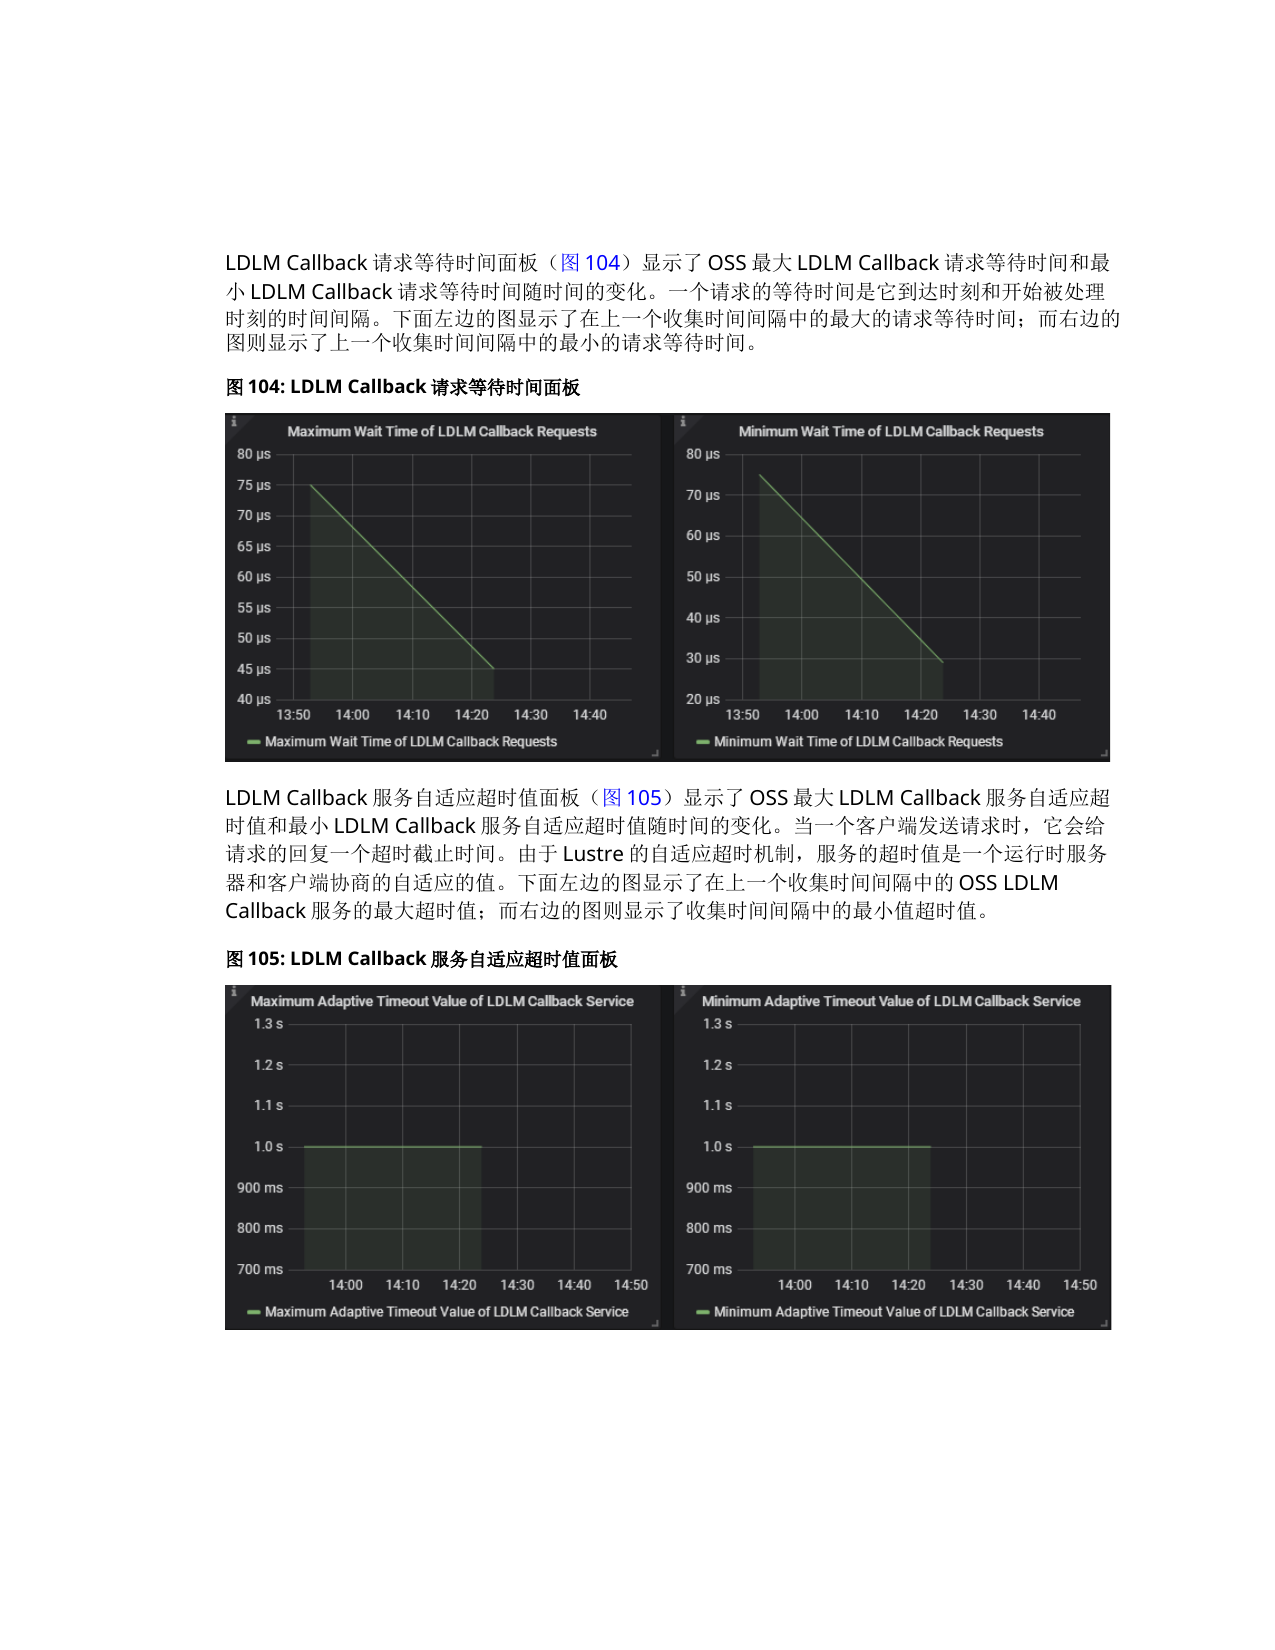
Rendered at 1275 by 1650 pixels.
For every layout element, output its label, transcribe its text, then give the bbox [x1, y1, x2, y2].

text LDLM Callback请求等待时间面板（图104）显示了OSS最大LDLM Callback请求等待时间和最小LDLM Callback请求等待时间随时间的变化。一个请求的等待时间是它到达时刻和开始被处理时刻的时间间隔。下面左边的图显示了在上一个收集时间间隔中的最大的请求等待时间；而右边的图则显示了上一个收集时间间隔中的最小的请求等待时间。 [225, 248, 1125, 353]
text 图105: LDLM Callback服务自适应超时值面板 [225, 946, 1125, 971]
picture [225, 985, 1112, 1330]
text LDLM Callback服务自适应超时值面板（图105）显示了OSS最大LDLM Callback服务自适应超时值和最小LDLM Callback服务自适应超时值随时间的变化。当一个客户端发送请求时，它会给请求的回复一个超时截止时间。由于Lustre的自适应超时机制，服务的超时值是一个运行时服务器和客户端协商的自适应的值。下面左边的图显示了在上一个收集时间间隔中的OSS LDLM Callback服务的最大超时值；而右边的图则显示了收集时间间隔中的最小值超时值。 [225, 783, 1125, 925]
picture [225, 413, 1110, 762]
text 图104: LDLM Callback请求等待时间面板 [225, 374, 1125, 399]
